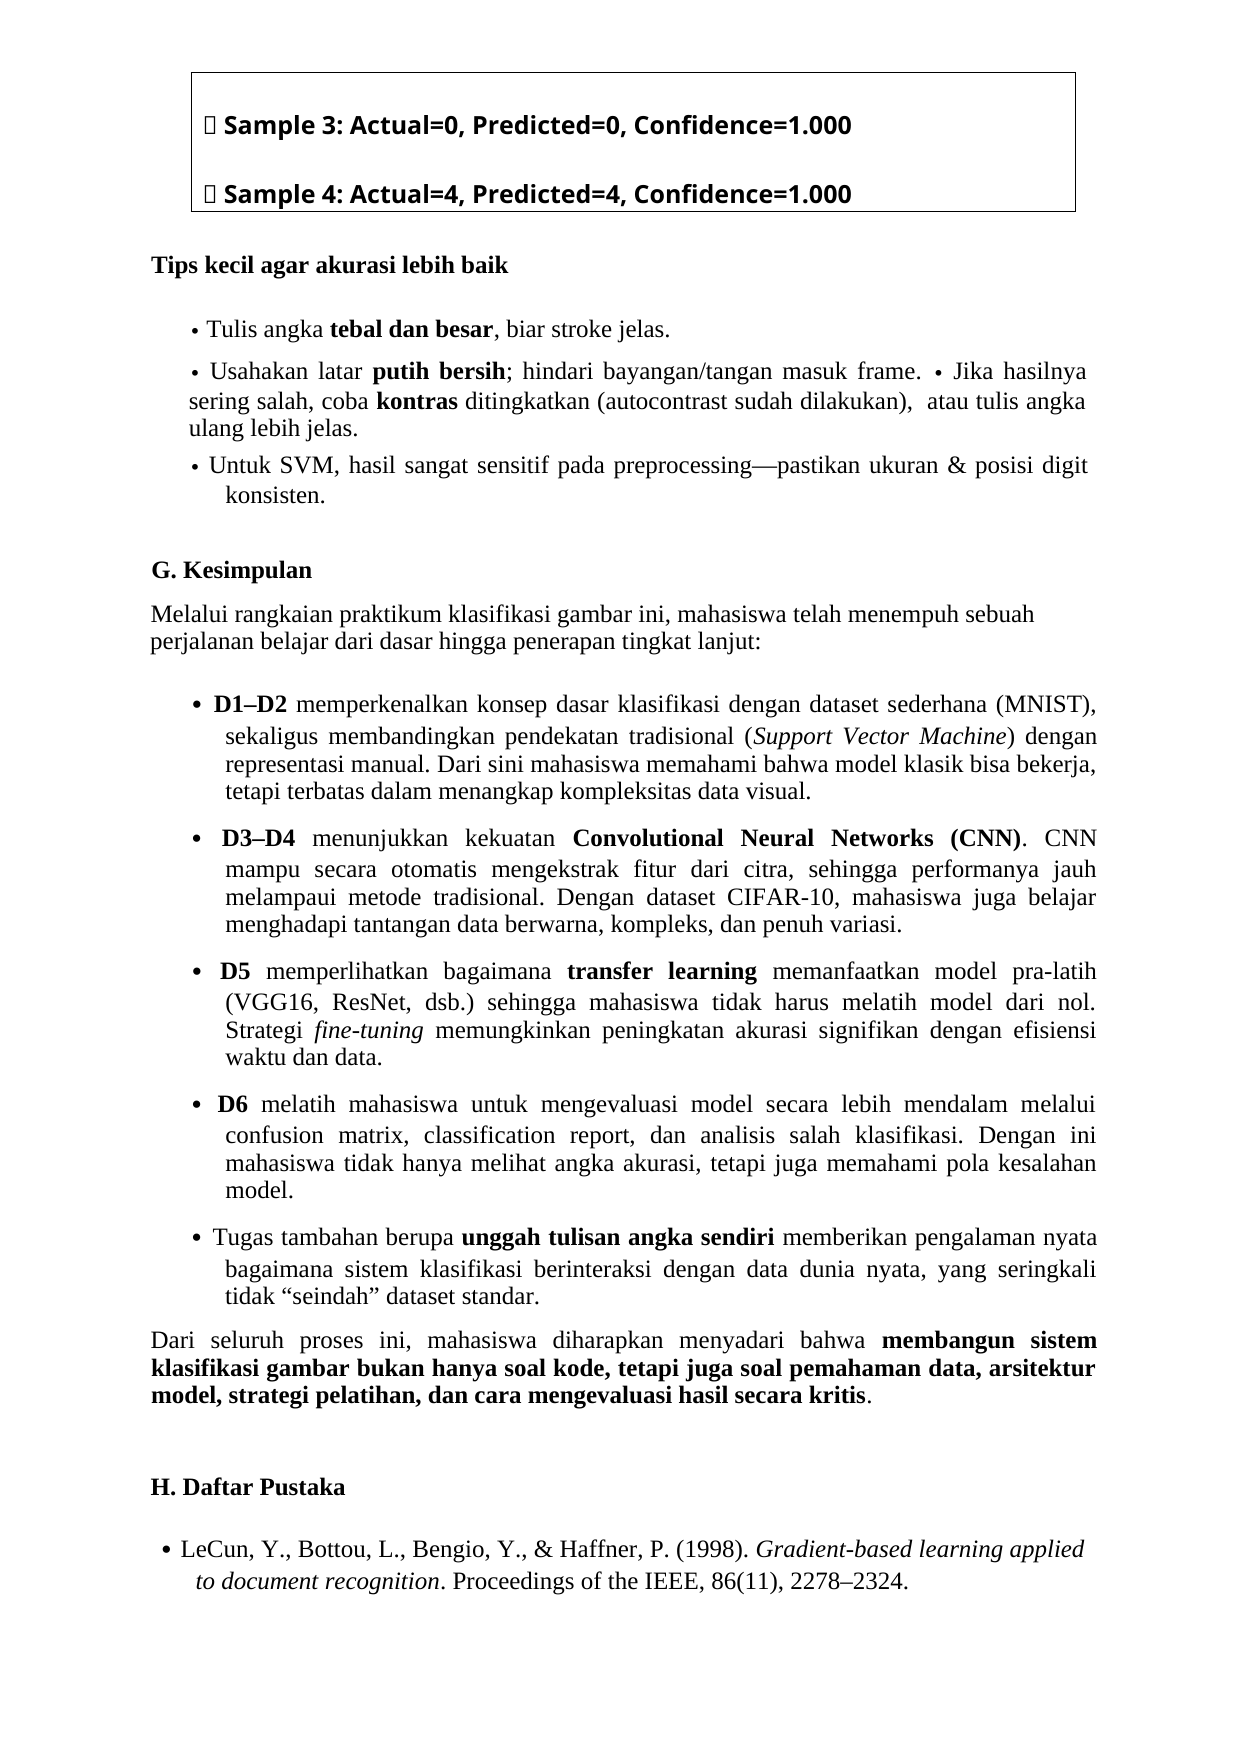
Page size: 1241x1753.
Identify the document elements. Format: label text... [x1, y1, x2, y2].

text ∙ D1–D2 memperkenalkan konsep dasar klasifikasi dengan dataset sederhana (MNIST), sekaligus membandingkan pendekatan tradisional (Support Vector Machine) dengan representasi manual. Dari sini mahasiswa memahami bahwa model klasik bisa bekerja, tetapi terbatas dalam menangkap kompleksitas data visual. [189, 674, 1097, 805]
text ∙ D5 memperlihatkan bagaimana transfer learning memanfaatkan model pra-latih (VGG16, ResNet, dsb.) sehingga mahasiswa tidak harus melatih model dari nol. Strategi fine-tuning memungkinkan peningkatan akurasi signifikan dengan efisiensi waktu dan data. [189, 940, 1097, 1071]
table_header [192, 73, 1075, 211]
text ∙ Usahakan latar putih bersih; hindari bayangan/tangan masuk frame. ∙ Jika hasilnya sering salah, coba kontras ditingkatkan (autocontrast sudah dilakukan), atau tulis angka ulang lebih jelas. [188, 348, 1087, 442]
text ∙ Tugas tambahan berupa unggah tulisan angka sendiri memberikan pengalaman nyata bagaimana sistem klasifikasi berinteraksi dengan data dunia nyata, yang seringkali tidak “seindah” dataset standar. [189, 1206, 1097, 1310]
text ∙ LeCun, Y., Bottou, L., Bengio, Y., & Haffner, P. (1998). Gradient-based learning applied to document recognition. Proceedings of the IEEE, 86(11), 2278–2324. [158, 1519, 1097, 1595]
text ∙ Untuk SVM, hasil sangat sensitif pada preprocessing—pastikan ukuran & posisi digit konsisten. [188, 442, 1088, 508]
text ∙ D3–D4 menunjukkan kekuatan Convolutional Neural Networks (CNN). CNN mampu secara otomatis mengekstrak fitur dari citra, sehingga performanya jauh melampaui metode tradisional. Dengan dataset CIFAR-10, mahasiswa juga belajar menghadapi tantangan data berwarna, kompleks, dan penuh variasi. [189, 807, 1097, 938]
text Dari seluruh proses ini, mahasiswa diharapkan menyadari bahwa membangun sistem klasifikasi gambar bukan hanya soal kode, tetapi juga soal pemahaman data, arsitektur model, strategi pelatihan, dan cara mengevaluasi hasil secara kritis. [150, 1327, 1097, 1409]
text G. Kesimpulan [151, 555, 1097, 584]
text ∙ D6 melatih mahasiswa untuk mengevaluasi model secara lebih mendalam melalui confusion matrix, classification report, dan analisis salah klasifikasi. Dengan ini mahasiswa tidak hanya melihat angka akurasi, tetapi juga memahami pola kesalahan model. [189, 1073, 1097, 1204]
text ∙ Tulis angka tebal dan besar, biar stroke jelas. [188, 308, 1097, 348]
text H. Daftar Pustaka [150, 1472, 1097, 1501]
text Melalui rangkaian praktikum klasifikasi gambar ini, mahasiswa telah menempuh sebuah perjalanan belajar dari dasar hingga penerapan tingkat lanjut: [150, 600, 1097, 655]
text Tips kecil agar akurasi lebih baik [151, 250, 1097, 279]
